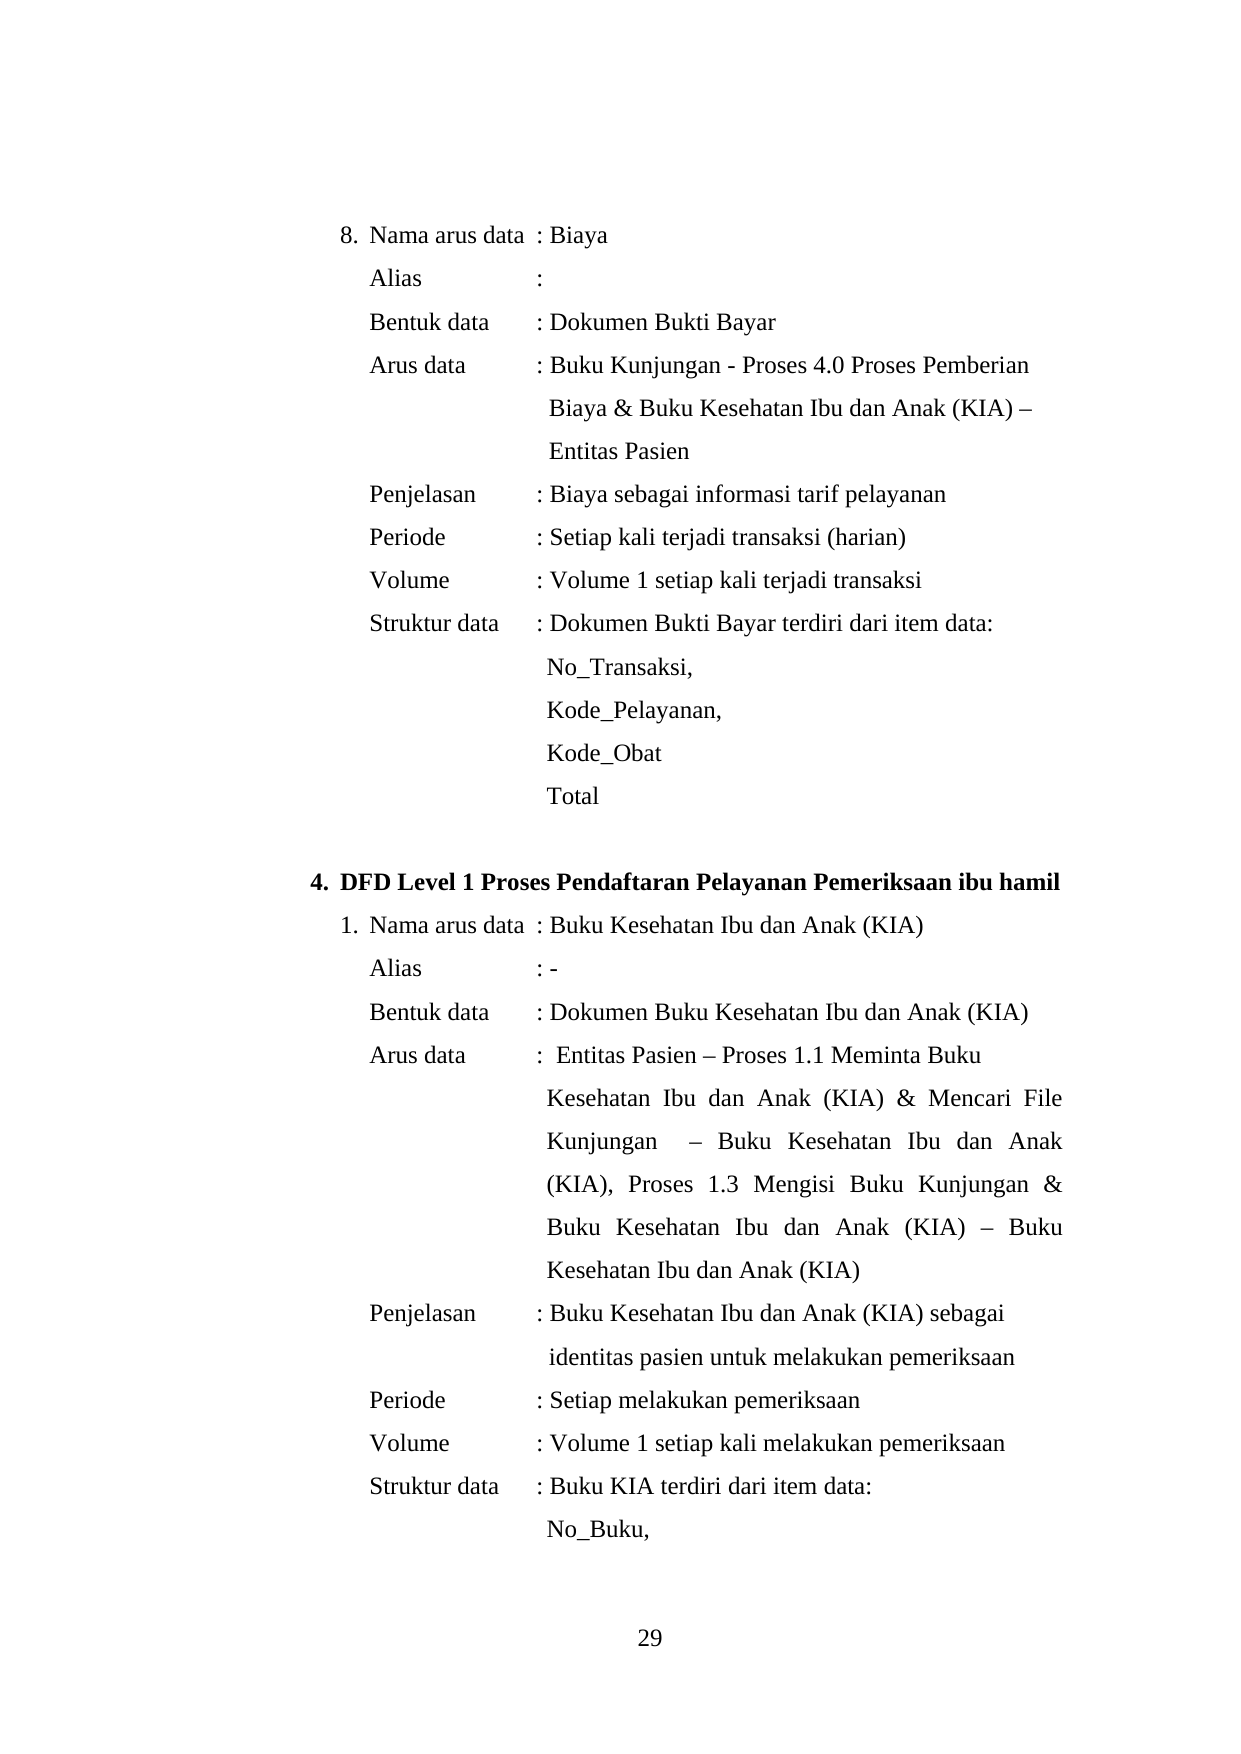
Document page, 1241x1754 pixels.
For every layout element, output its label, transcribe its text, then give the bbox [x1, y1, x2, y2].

text Penjelasan : Buku Kesehatan Ibu dan Anak (KIA) sebagai [311, 1298, 1063, 1327]
list Nama arus data : Biaya [340, 220, 1063, 249]
list Nama arus data : Buku Kesehatan Ibu dan Anak (KIA) [340, 910, 1063, 939]
text Penjelasan : Biaya sebagai informasi tarif pelayanan [341, 479, 1063, 508]
text Periode : Setiap melakukan pemeriksaan [354, 1385, 1063, 1413]
text Kode_Obat [546, 738, 1063, 767]
text Struktur data : Buku KIA terdiri dari item data: [354, 1471, 1063, 1500]
text Entitas Pasien [536, 436, 1063, 465]
text No_Transaksi, [546, 652, 1063, 680]
text Volume : Volume 1 setiap kali terjadi transaksi [278, 565, 1063, 594]
text Kode_Pelayanan, [546, 695, 1063, 723]
text Total [546, 781, 1063, 810]
text Biaya & Buku Kesehatan Ibu dan Anak (KIA) – [461, 393, 1063, 422]
text No_Buku, [546, 1514, 1063, 1543]
text Alias : - [324, 953, 1063, 982]
text Arus data : Entitas Pasien – Proses 1.1 Meminta Buku [311, 1040, 1063, 1068]
text Arus data : Buku Kunjungan - Proses 4.0 Proses Pemberian [311, 350, 1063, 378]
text Struktur data : Dokumen Bukti Bayar terdiri dari item data: [324, 608, 1063, 637]
text Periode : Setiap kali terjadi transaksi (harian) [324, 522, 1063, 551]
text Kesehatan Ibu dan Anak (KIA) & Mencari File Kunjungan – Buku Kesehatan Ibu dan Anak (KIA), Proses 1.3 Mengisi Buku Kunjungan & Buku Kesehatan Ibu dan Anak (KIA) – Buku Kesehatan Ibu dan Anak (KIA) [546, 1083, 1063, 1284]
text Volume : Volume 1 setiap kali melakukan pemeriksaan [354, 1428, 1063, 1457]
text Bentuk data : Dokumen Buku Kesehatan Ibu dan Anak (KIA) [324, 997, 1063, 1025]
list DFD Level 1 Proses Pendaftaran Pelayanan Pemeriksaan ibu hamil [310, 867, 1063, 896]
text identitas pasien untuk melakukan pemeriksaan [461, 1342, 1063, 1370]
text Bentuk data : Dokumen Bukti Bayar [324, 307, 1063, 335]
text Alias : [324, 263, 1063, 292]
